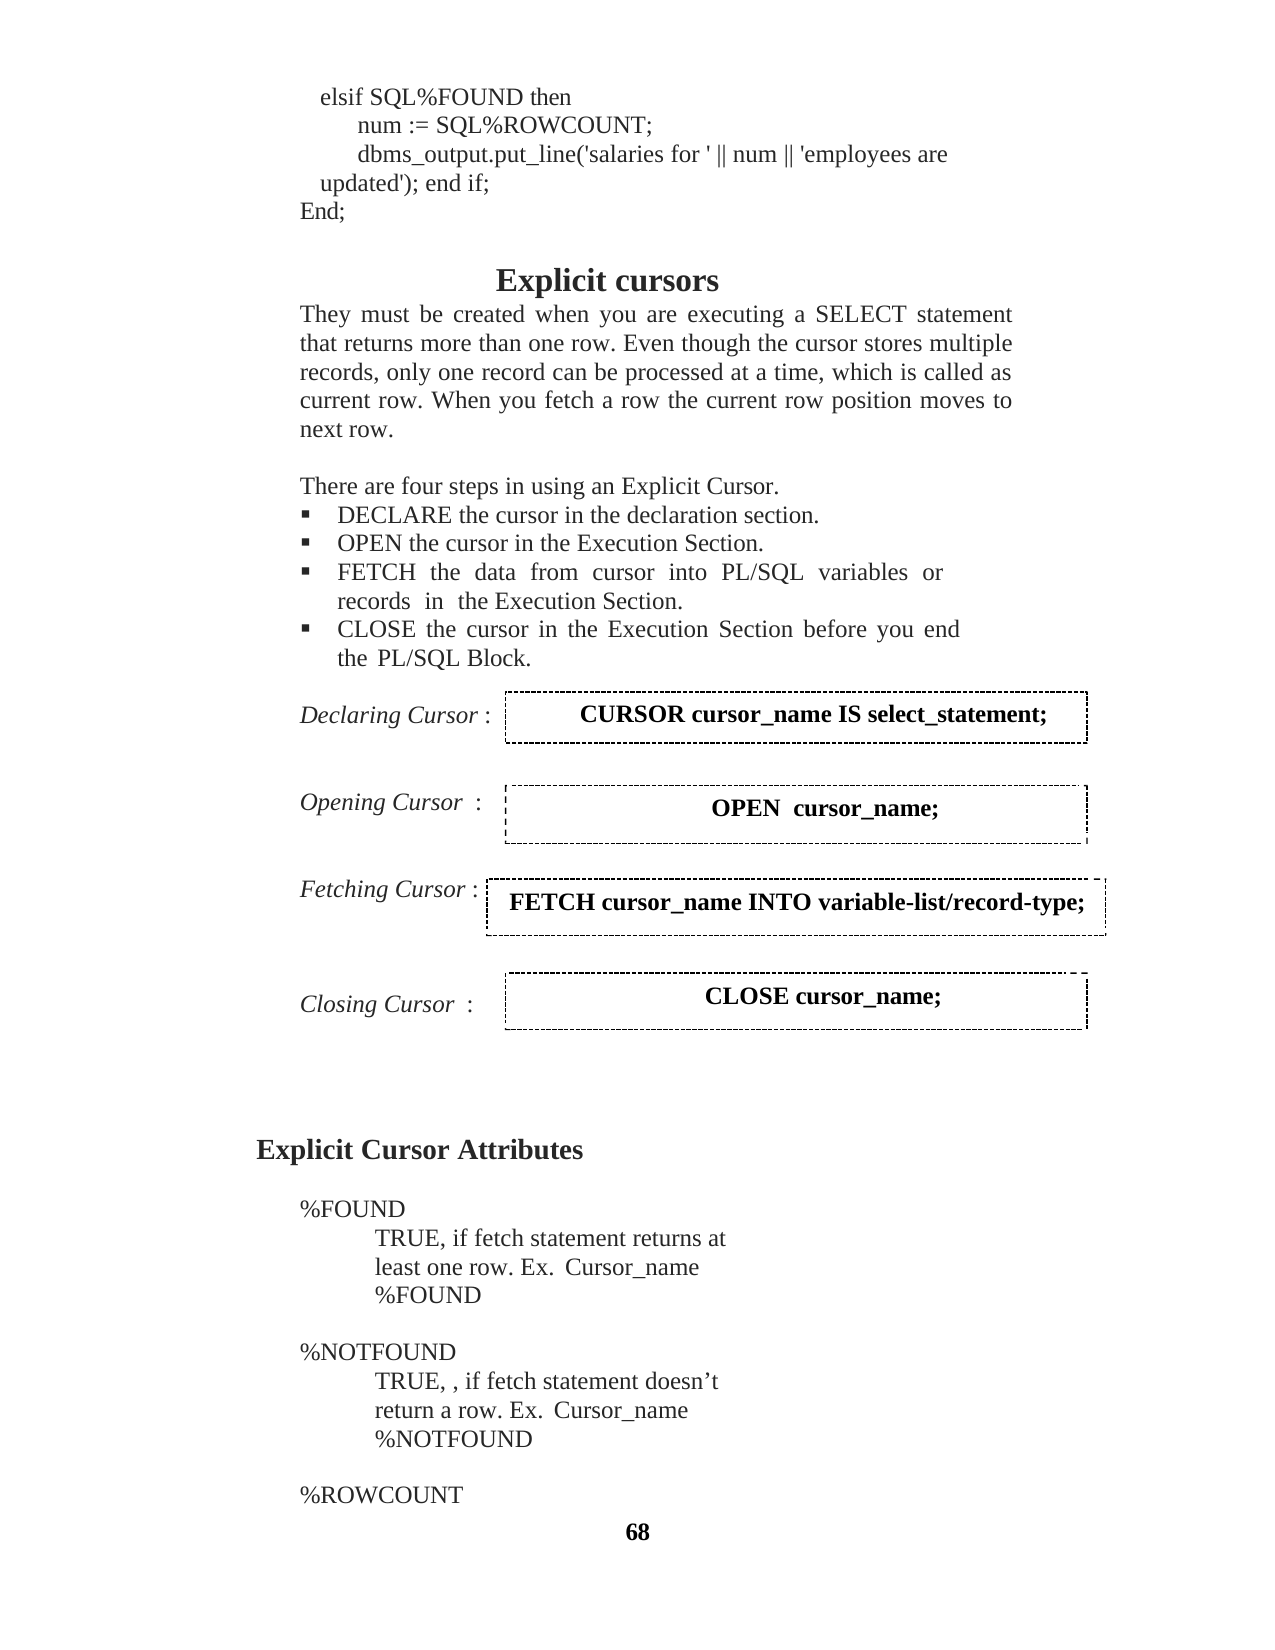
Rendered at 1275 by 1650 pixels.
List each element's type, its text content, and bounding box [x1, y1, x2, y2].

text %FOUND [299, 1194, 1200, 1223]
list DECLARE the cursor in the declaration section. [299, 500, 1200, 528]
list FETCH the data from cursor into PL/SQL variables or records in the Execution Section. [299, 558, 1001, 614]
text Opening Cursor : [299, 787, 1200, 816]
text Closing Cursor : [299, 989, 1200, 1017]
text %NOTFOUND [299, 1337, 1200, 1366]
text TRUE, , if fetch statement doesn’t return a row. Ex. Cursor_name%NOTFOUND [374, 1366, 749, 1452]
text elsif SQL%FOUND then [320, 82, 1200, 111]
subtitle Explicit cursors [496, 260, 1200, 299]
text num := SQL%ROWCOUNT; [357, 111, 1200, 139]
text End; [299, 197, 1200, 225]
text Declaring Cursor : [299, 701, 1200, 729]
subtitle Explicit Cursor Attributes [256, 1132, 1200, 1166]
text Fetching Cursor : [299, 874, 1200, 902]
text TRUE, if fetch statement returns at least one row. Ex. Cursor_name%FOUND [374, 1223, 778, 1309]
list CLOSE the cursor in the Execution Section before you end the PL/SQL Block. [299, 615, 985, 672]
text dbms_output.put_line('salaries for ' || num || 'employees are updated'); end if; [320, 139, 957, 197]
text There are four steps in using an Explicit Cursor. [299, 471, 1200, 500]
list OPEN the cursor in the Execution Section. [299, 528, 1200, 557]
text %ROWCOUNT [299, 1481, 1200, 1509]
text They must be created when you are executing a SELECT statement that returns more than one row. Even though the cursor stores multiple records, only one record can be processed at a time, which is called as current row. When you fetch a row the current row position moves to next row. [299, 299, 1013, 443]
